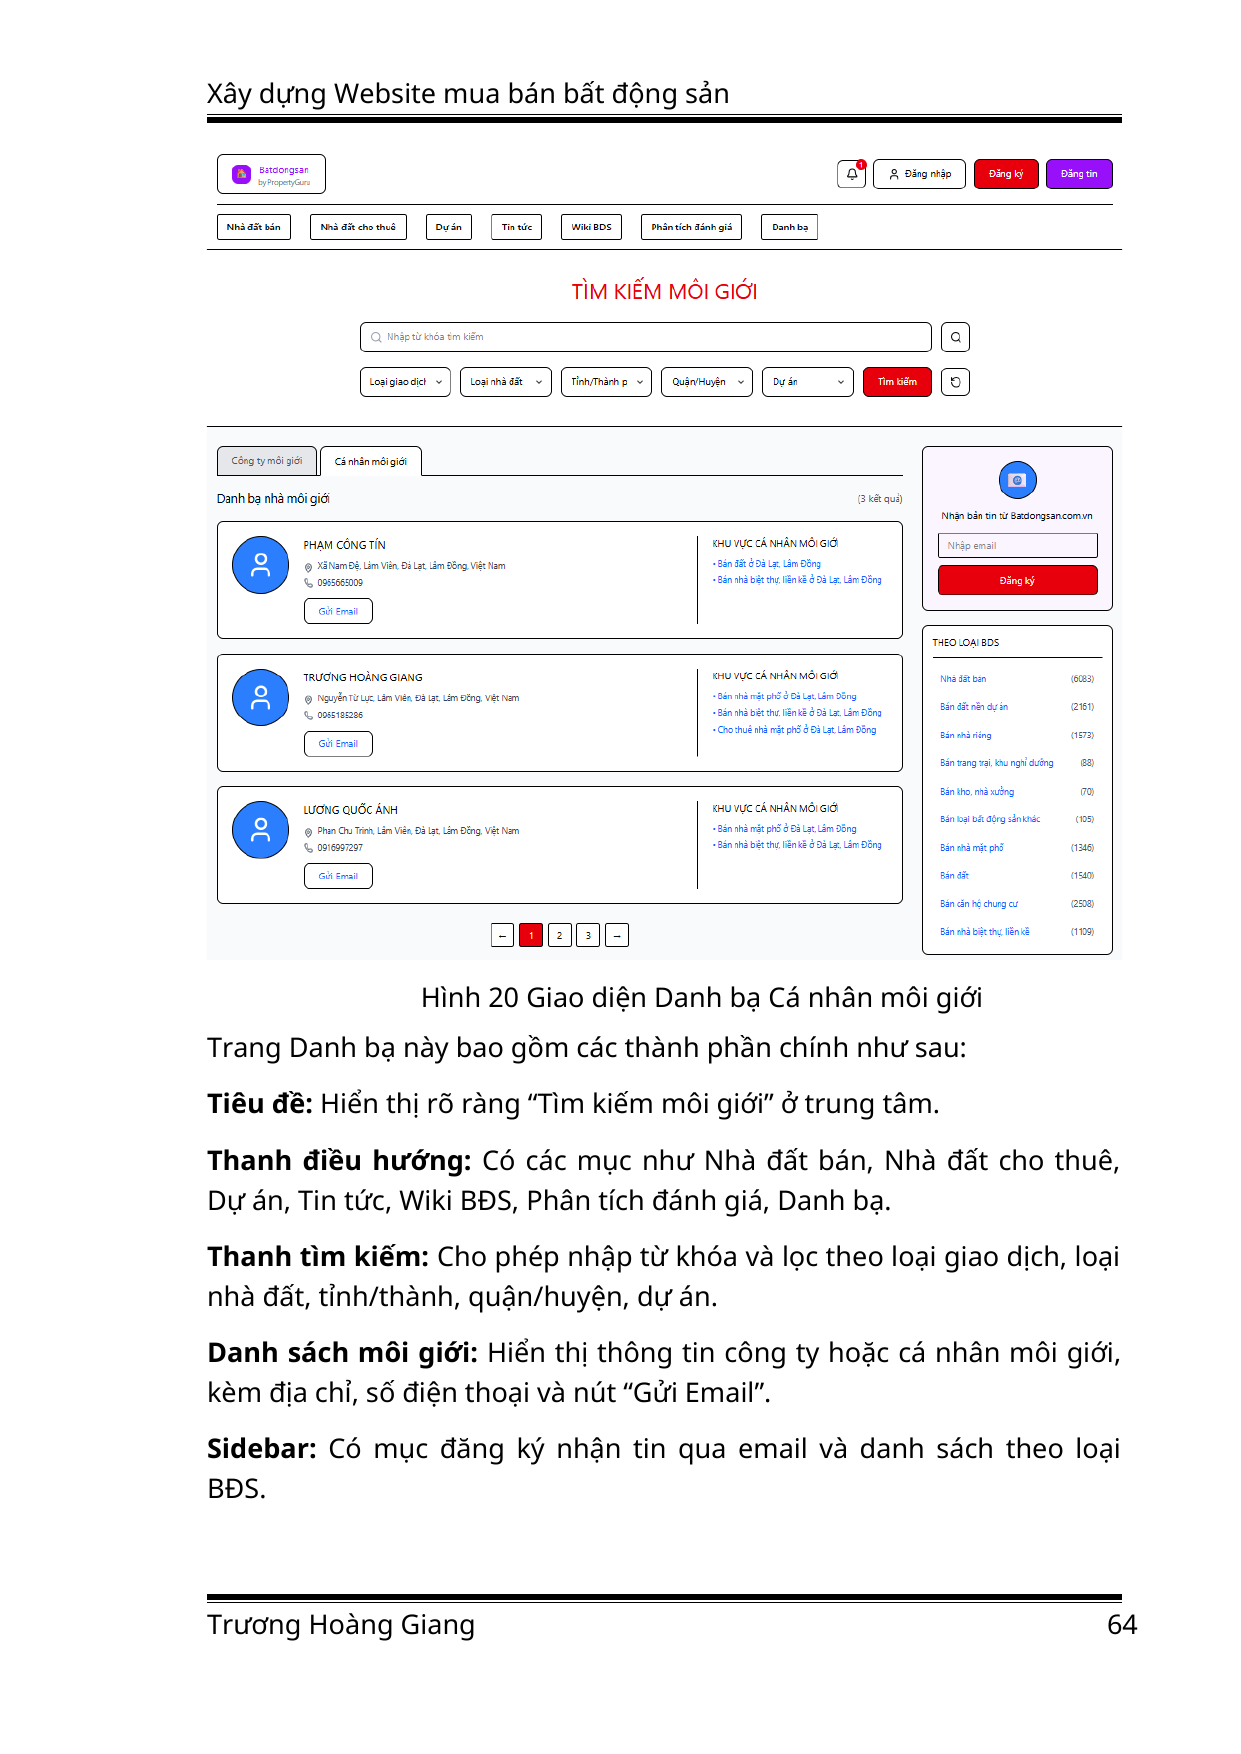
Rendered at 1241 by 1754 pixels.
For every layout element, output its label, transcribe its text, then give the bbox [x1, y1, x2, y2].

text Hình 20 Giao diện Danh bạ Cá nhân môi giới [207, 979, 1122, 1016]
text Thanh tìm kiếm: Cho phép nhập từ khóa và lọc theo loại giao dịch, loại nhà đất, tỉnh/thành, quận/huyện, dự án. [207, 1237, 1122, 1314]
text Sidebar: Có mục đăng ký nhận tin qua email và danh sách theo loại BĐS. [207, 1430, 1122, 1507]
text Tiêu đề: Hiển thị rõ ràng “Tìm kiếm môi giới” ở trung tâm. [207, 1085, 1122, 1122]
text Thanh điều hướng: Có các mục như Nhà đất bán, Nhà đất cho thuê, Dự án, Tin tức, Wiki BĐS, Phân tích đánh giá, Danh bạ. [207, 1141, 1122, 1218]
picture [206, 147, 1123, 960]
text Trang Danh bạ này bao gồm các thành phần chính như sau: [207, 1028, 1122, 1065]
text Danh sách môi giới: Hiển thị thông tin công ty hoặc cá nhân môi giới, kèm địa chỉ, số điện thoại và nút “Gửi Email”. [207, 1334, 1122, 1410]
